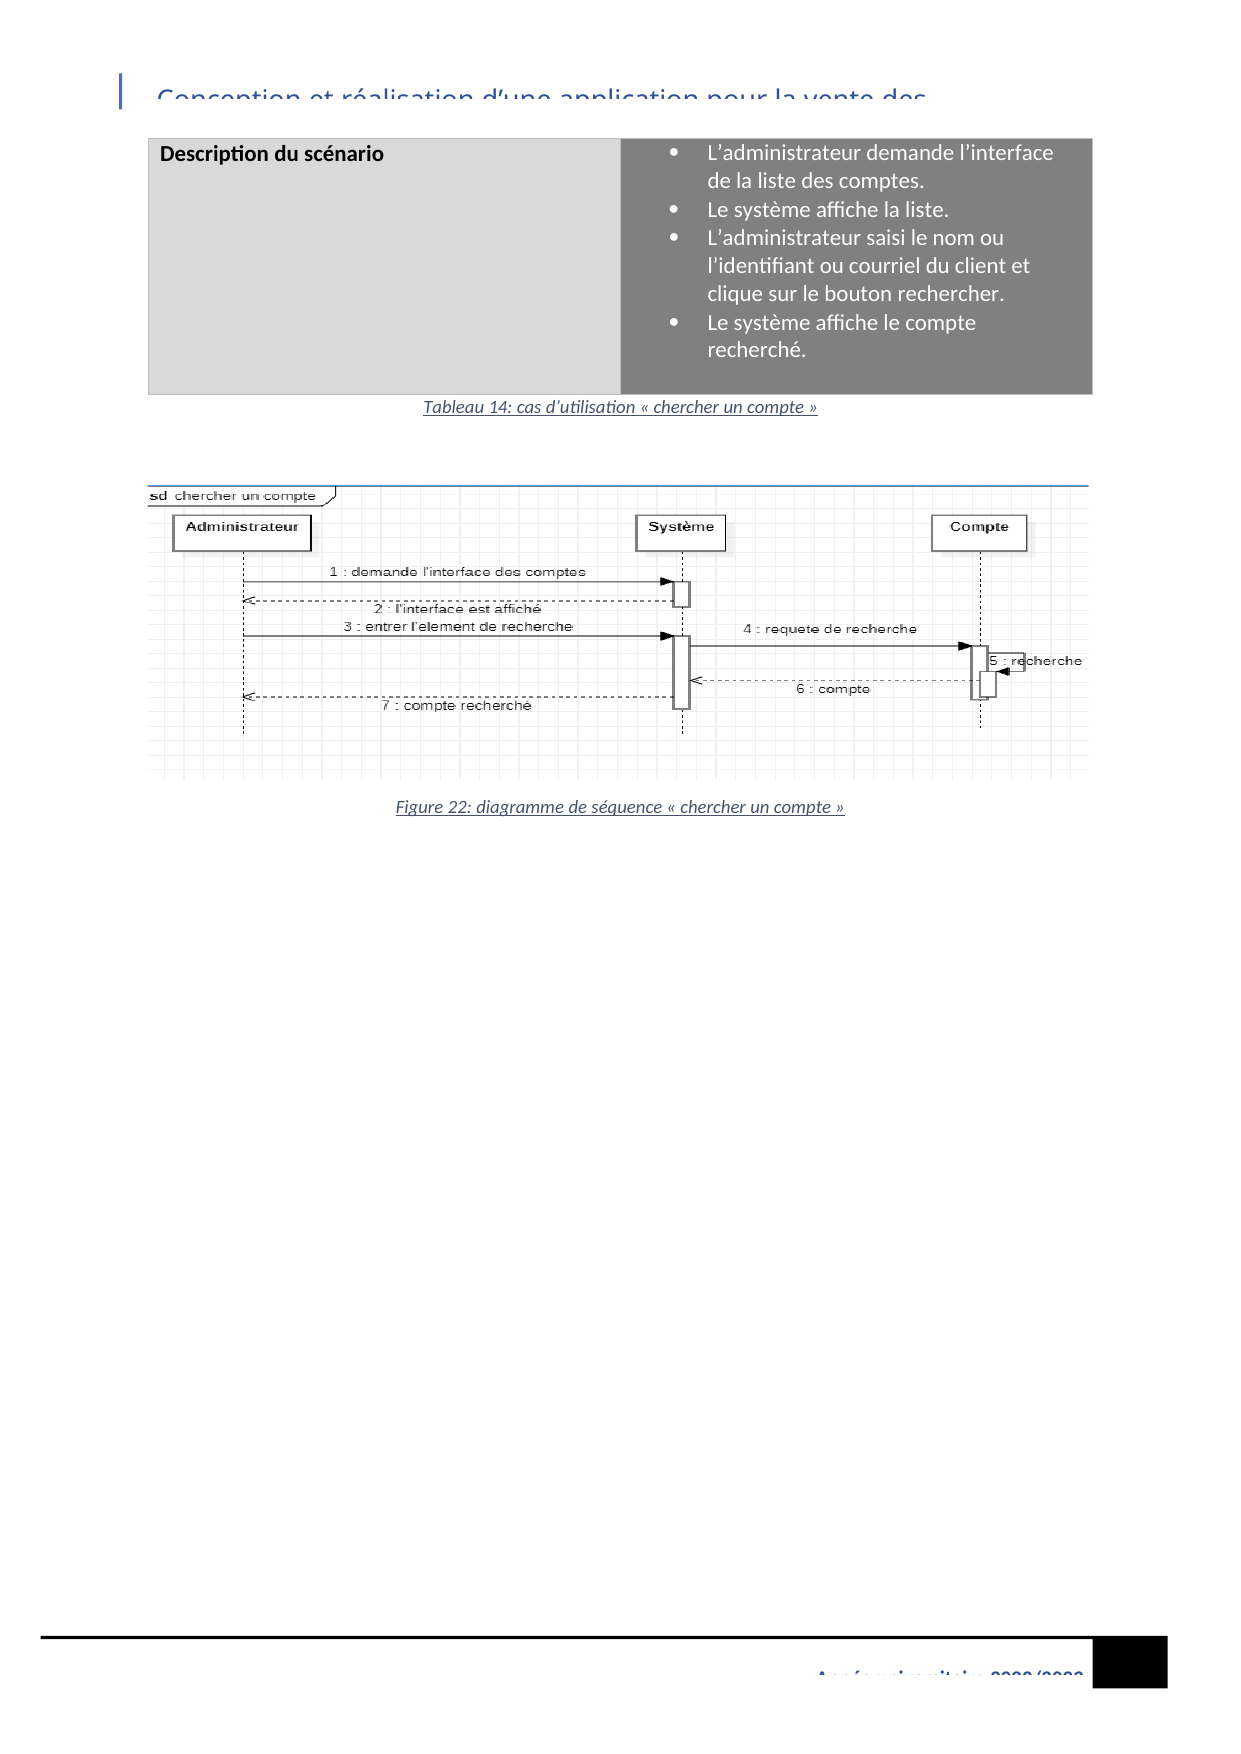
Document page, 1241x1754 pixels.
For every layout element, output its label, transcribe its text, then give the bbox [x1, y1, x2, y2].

table_cell L’administrateur demande l’interface de la liste des comptes. Le système affiche la liste. L’administrateur saisi le nom ou l’identifiant ou courriel du client et clique sur le bouton rechercher. Le système affiche le compte recherché. [621, 139, 1092, 394]
table_cell Description du scénario [149, 139, 620, 394]
picture [147, 485, 1089, 779]
text Figure 22: diagramme de séquence « chercher un compte » [28, 796, 1212, 819]
text Tableau 14: cas d’utilisation « chercher un compte » [28, 395, 1212, 418]
